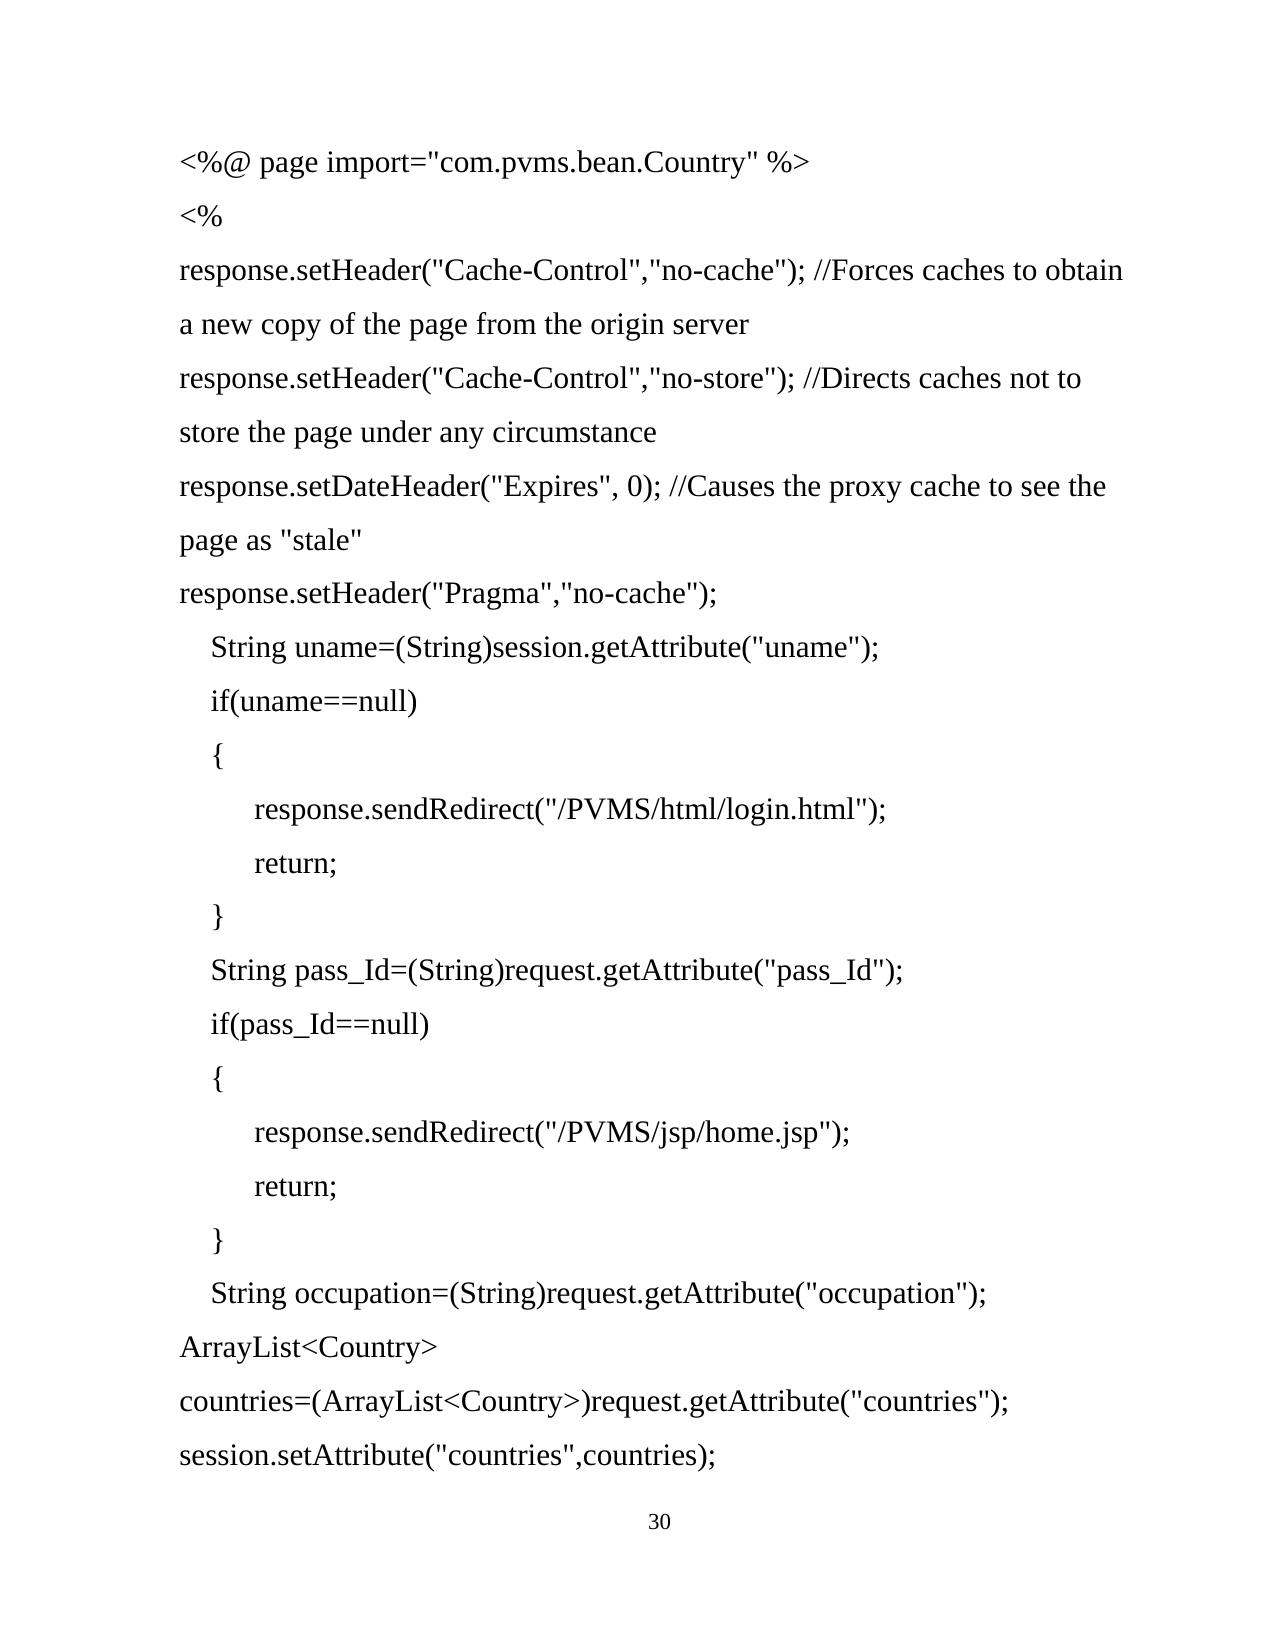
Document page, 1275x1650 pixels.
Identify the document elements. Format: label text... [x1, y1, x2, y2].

text <% [179, 198, 1139, 233]
text response.sendRedirect("/PVMS/html/login.html"); [179, 790, 1139, 826]
text response.setDateHeader("Expires", 0); //Causes the proxy cache to see the page as "stale" [179, 467, 1139, 557]
text { [179, 736, 1139, 772]
text ArrayList<Country> countries=(ArrayList<Country>)request.getAttribute("countries"); [179, 1328, 1139, 1418]
text String uname=(String)session.getAttribute("uname"); [179, 628, 1139, 664]
text return; [179, 844, 1139, 880]
text if(pass_Id==null) [179, 1005, 1139, 1041]
text } [179, 1221, 1139, 1257]
text response.setHeader("Cache-Control","no-cache"); //Forces caches to obtain a new copy of the page from the origin server [179, 251, 1139, 341]
text <%@ page import="com.pvms.bean.Country" %> [179, 144, 1139, 180]
text response.setHeader("Cache-Control","no-store"); //Directs caches not to store the page under any circumstance [179, 359, 1139, 449]
text return; [179, 1167, 1139, 1203]
text } [179, 898, 1139, 934]
text response.sendRedirect("/PVMS/jsp/home.jsp"); [179, 1113, 1139, 1149]
text String pass_Id=(String)request.getAttribute("pass_Id"); [179, 952, 1139, 987]
text { [179, 1059, 1139, 1095]
text session.setAttribute("countries",countries); [179, 1436, 1139, 1472]
text if(uname==null) [179, 682, 1139, 718]
text response.setHeader("Pragma","no-cache"); [179, 574, 1139, 611]
text String occupation=(String)request.getAttribute("occupation"); [179, 1275, 1139, 1311]
